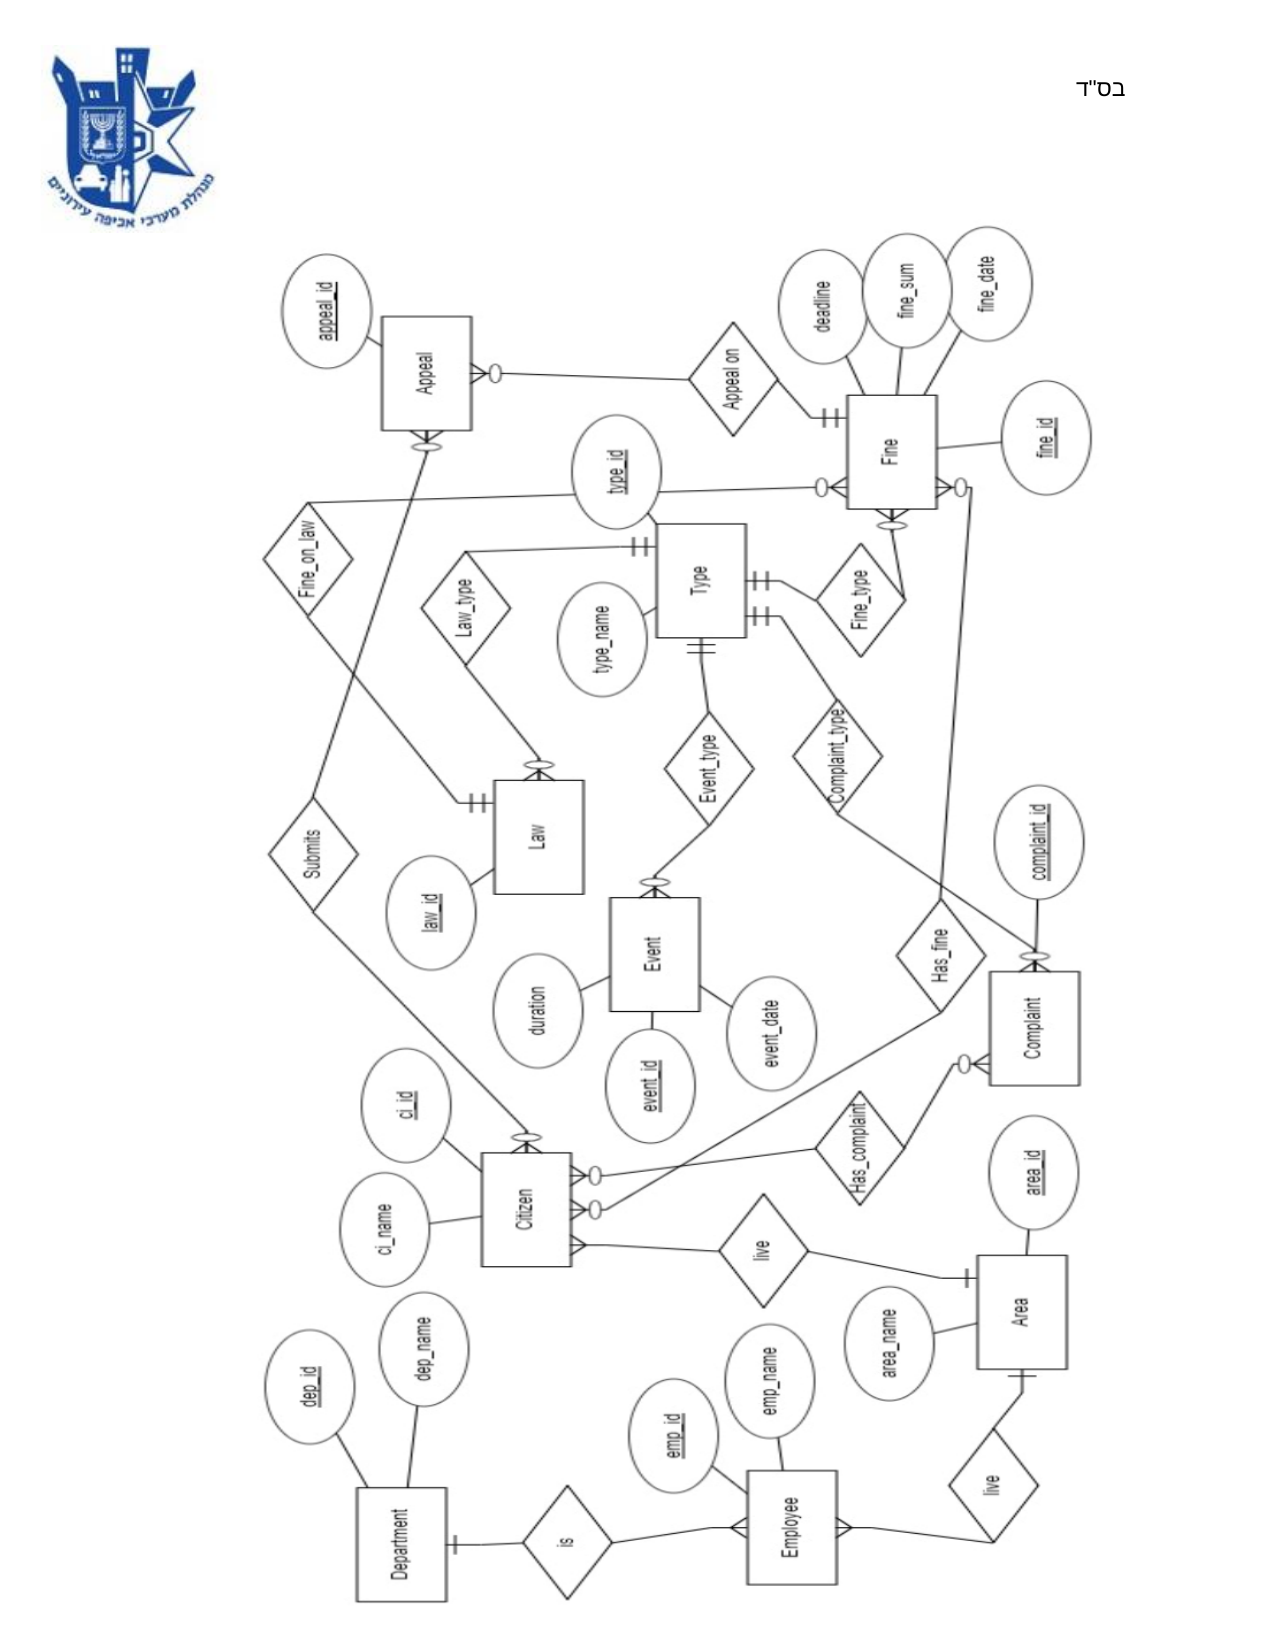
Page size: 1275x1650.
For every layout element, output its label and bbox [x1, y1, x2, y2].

picture [215, 199, 1136, 1631]
picture [40, 45, 221, 233]
